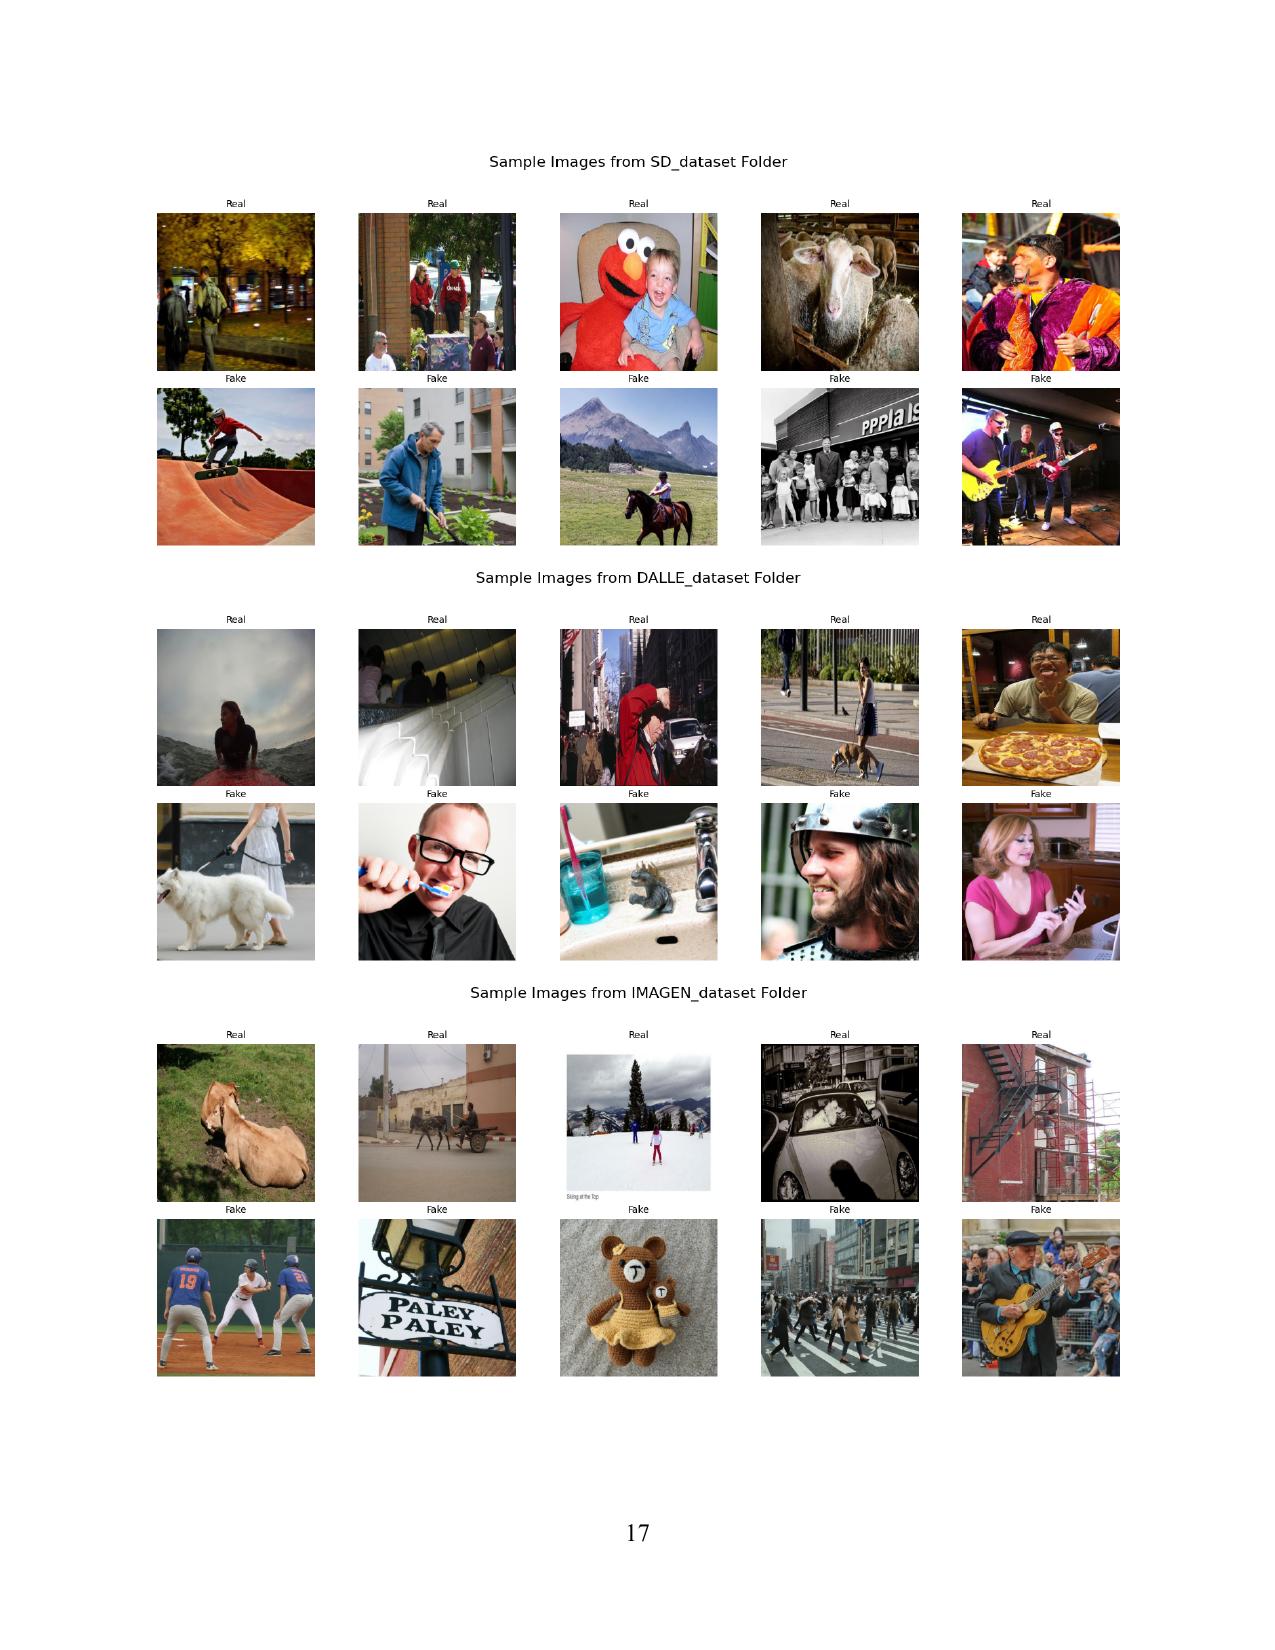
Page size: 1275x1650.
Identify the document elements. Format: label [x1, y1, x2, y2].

picture [150, 150, 1125, 552]
picture [150, 565, 1125, 967]
picture [150, 980, 1125, 1383]
